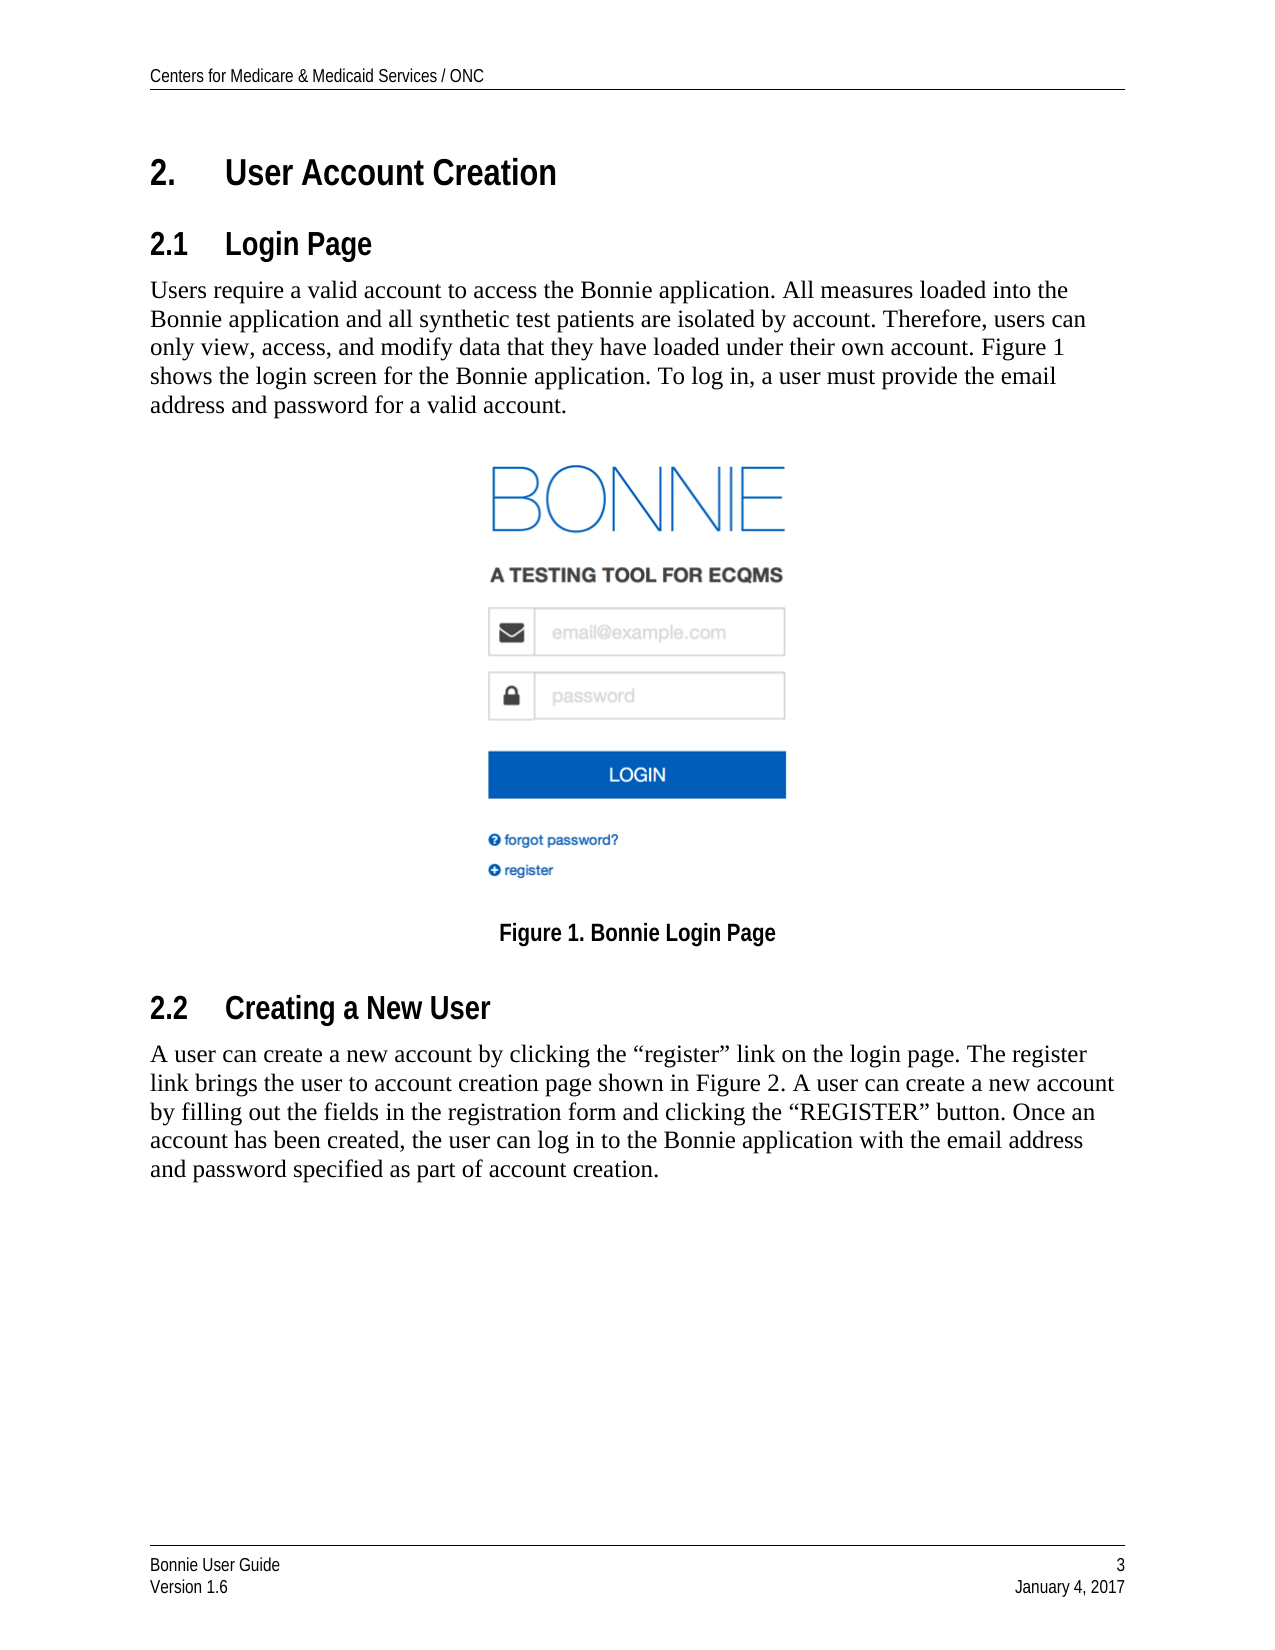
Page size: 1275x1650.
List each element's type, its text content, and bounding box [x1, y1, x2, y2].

subtitle Login Page [150, 224, 1125, 262]
subtitle User Account Creation [150, 150, 1125, 193]
text Figure 1. Bonnie Login Page [150, 918, 1125, 947]
text Users require a valid account to access the Bonnie application. All measures loaded into the Bonnie application and all synthetic test patients are isolated by account. Therefore, users can only view, access, and modify data that they have loaded under their own account. Figure 1 shows the login screen for the Bonnie application. To log in, a user must provide the email address and password for a valid account. [150, 275, 1125, 419]
picture [458, 443, 817, 906]
text A user can create a new account by clicking the “register” link on the login page. The register link brings the user to account creation page shown in Figure 2. A user can create a new account by filling out the fields in the registration form and clicking the “REGISTER” button. Once an account has been created, the user can log in to the Bonnie application with the email address and password specified as part of account creation. [150, 1039, 1125, 1183]
subtitle Creating a New User [150, 988, 1125, 1027]
